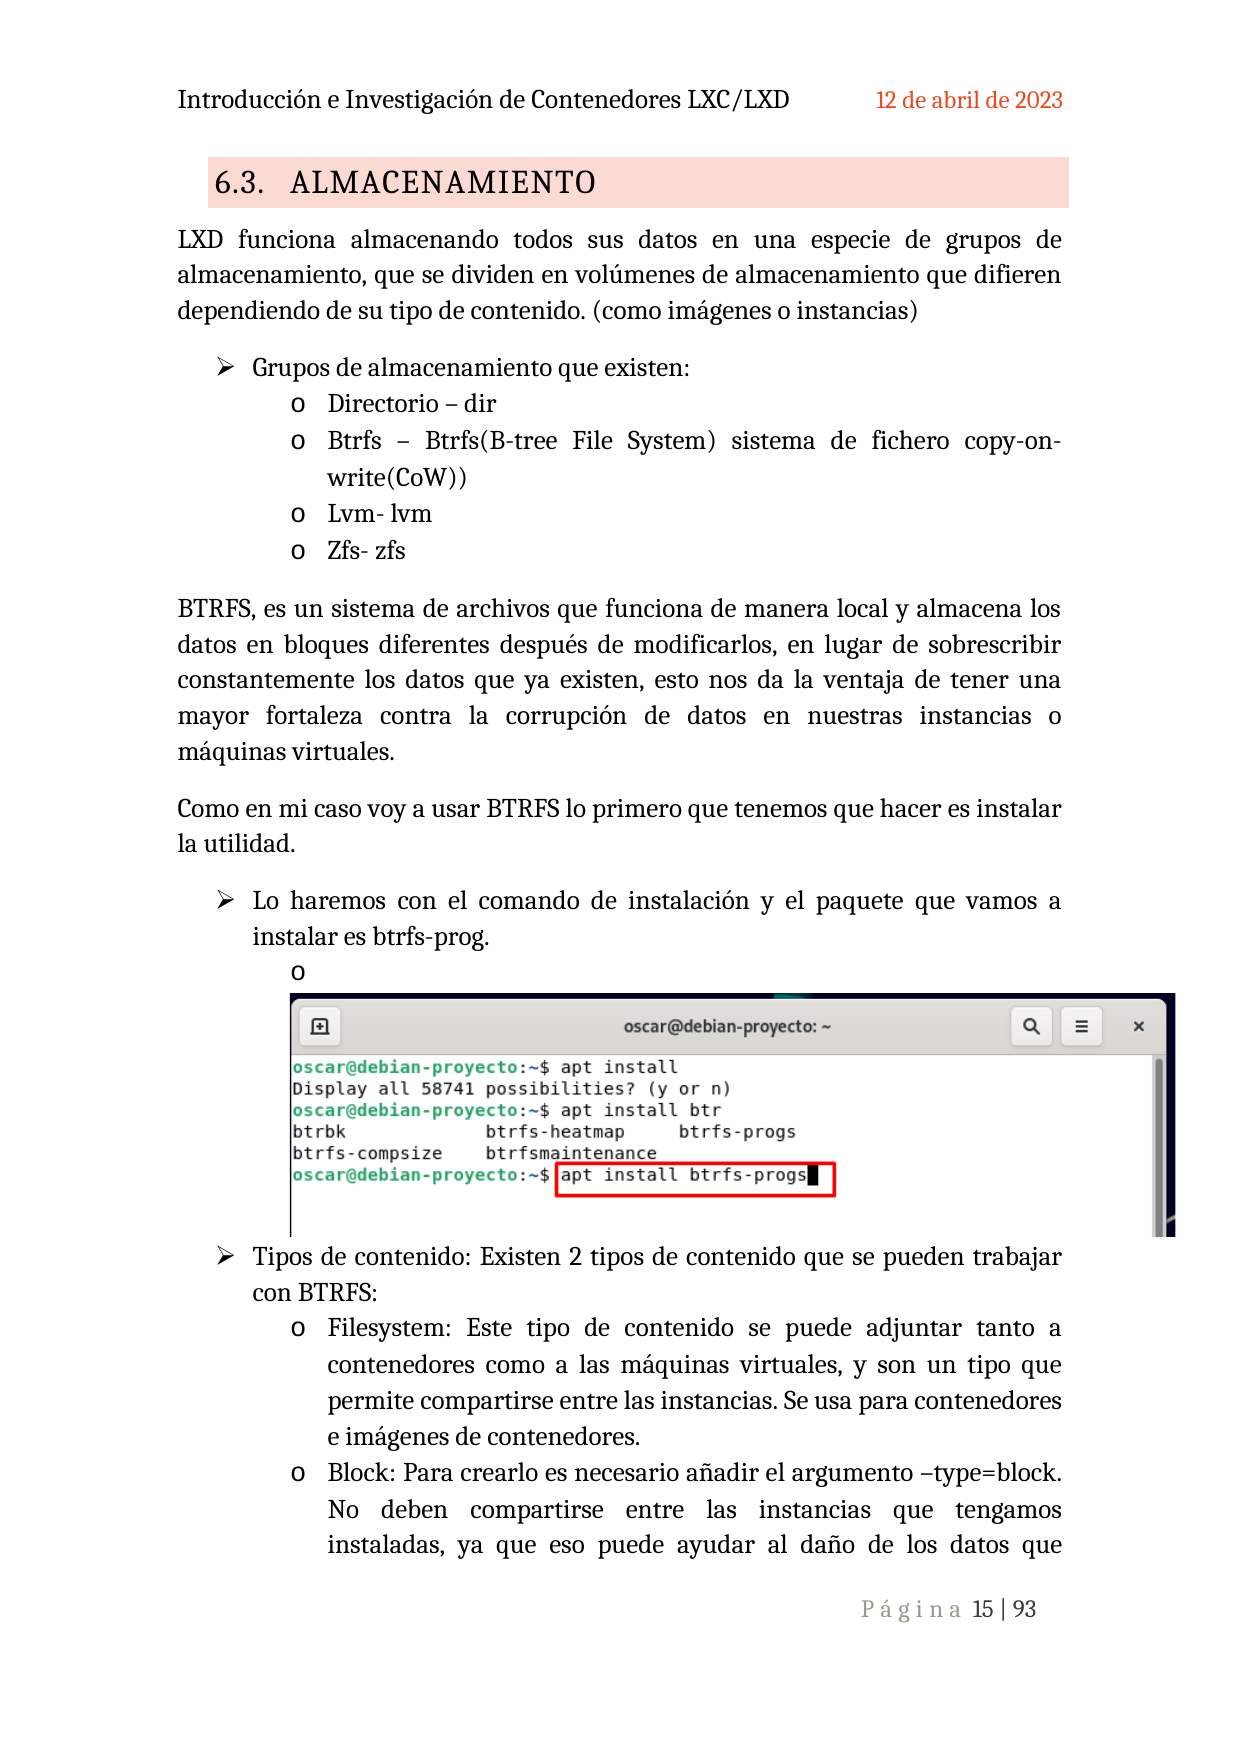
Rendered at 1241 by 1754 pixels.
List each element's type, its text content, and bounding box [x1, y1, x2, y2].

list Filesystem: Este tipo de contenido se puede adjuntar tanto a contenedores como a las máquinas virtuales, y son un tipo que permite compartirse entre las instancias. Se usa para contenedores e imágenes de contenedores. [290, 1312, 1063, 1452]
list Grupos de almacenamiento que existen: [215, 352, 1063, 383]
list Btrfs – Btrfs(B-tree File System) sistema de fichero copy-on-write(CoW)) [290, 425, 1063, 493]
text Como en mi caso voy a usar BTRFS lo primero que tenemos que hacer es instalar la utilidad. [177, 793, 1063, 859]
list Directorio – dir [290, 388, 1063, 420]
list Lvm- lvm [290, 498, 1063, 530]
text BTRFS, es un sistema de archivos que funciona de manera local y almacena los datos en bloques diferentes después de modificarlos, en lugar de sobrescribir constantemente los datos que ya existen, esto nos da la ventaja de tener una mayor fortaleza contra la corrupción de datos en nuestras instancias o máquinas virtuales. [177, 593, 1063, 767]
list Lo haremos con el comando de instalación y el paquete que vamos a instalar es btrfs-prog. [215, 885, 1063, 952]
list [290, 1457, 1063, 1561]
list Zfs- zfs [290, 535, 1063, 567]
subtitle Almacenamiento [215, 163, 1063, 201]
picture [289, 993, 1176, 1237]
text LXD funciona almacenando todos sus datos en una especie de grupos de almacenamiento, que se dividen en volúmenes de almacenamiento que difieren dependiendo de su tipo de contenido. (como imágenes o instancias) [177, 224, 1063, 326]
list Tipos de contenido: Existen 2 tipos de contenido que se pueden trabajar con BTRFS: [215, 1241, 1063, 1308]
